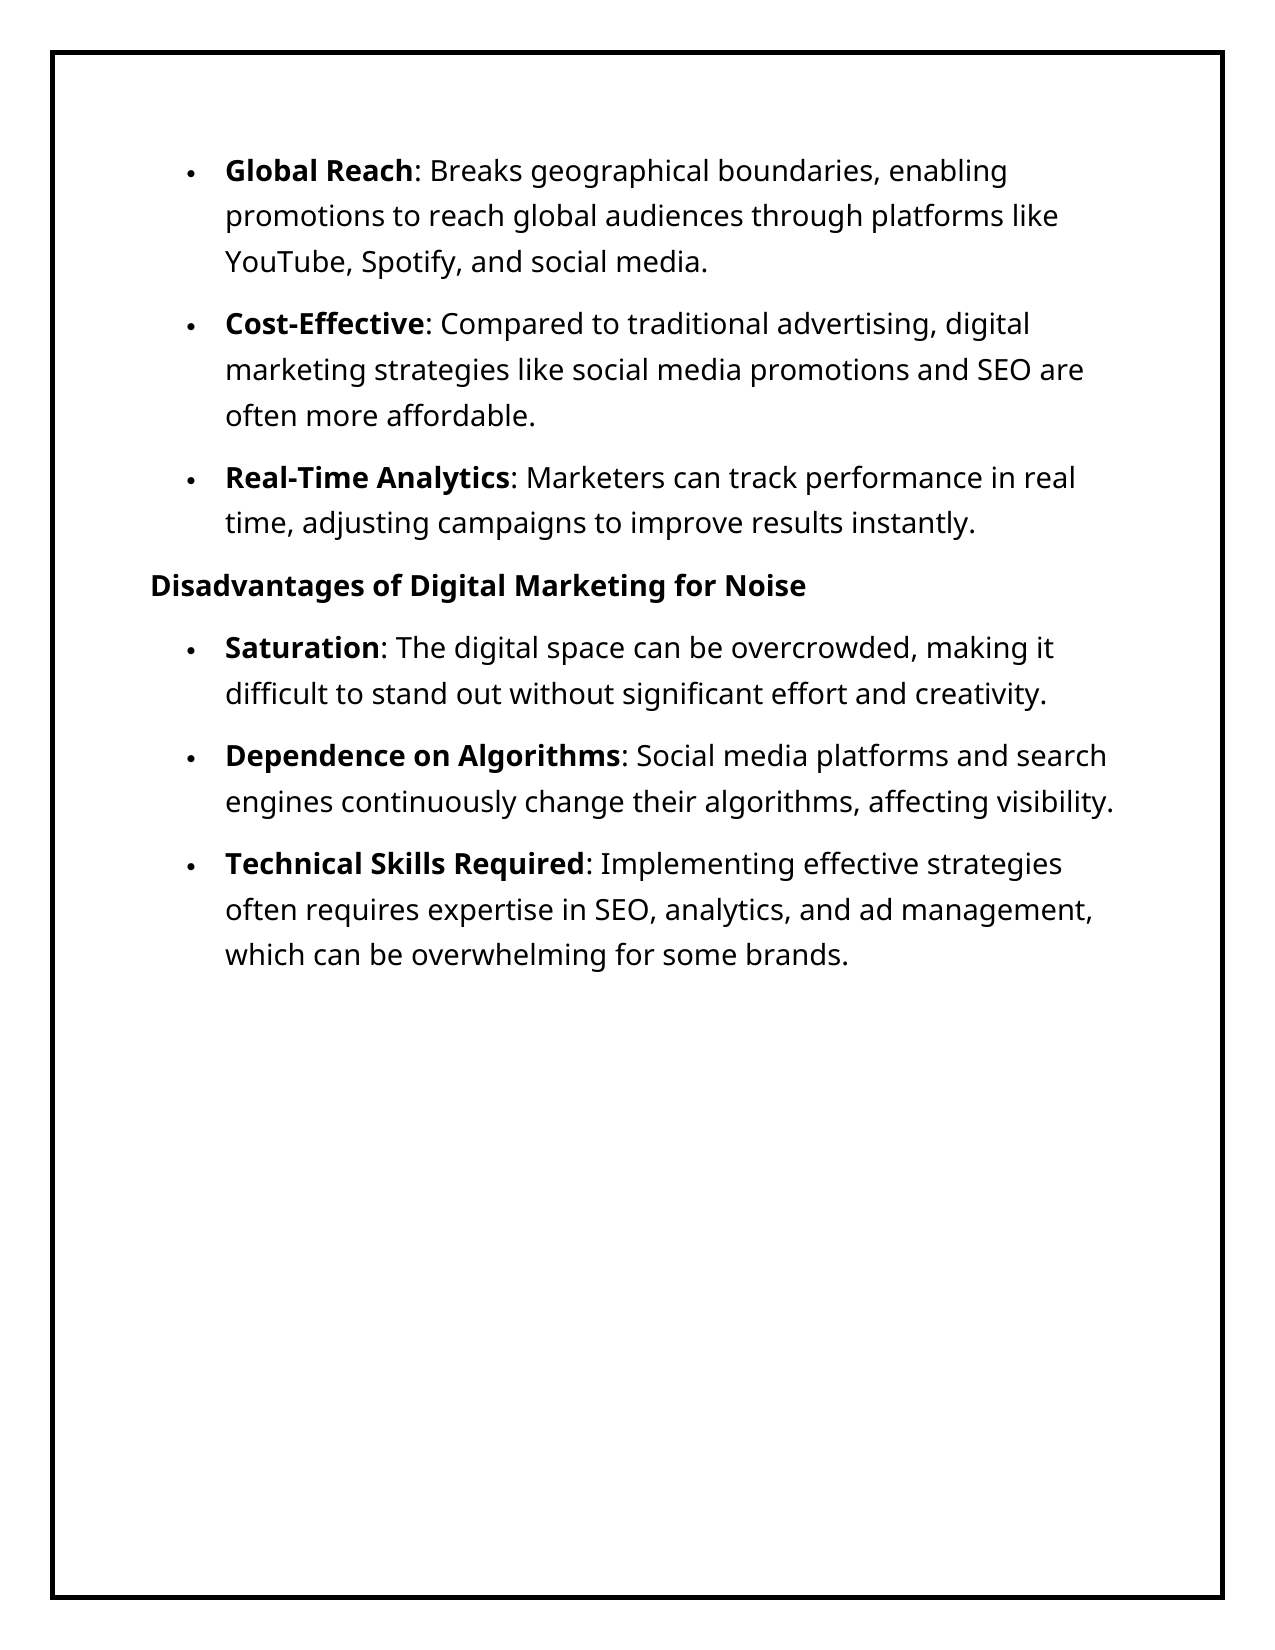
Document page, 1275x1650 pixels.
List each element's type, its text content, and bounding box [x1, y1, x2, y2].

list Cost-Effective: Compared to traditional advertising, digital marketing strategies like social media promotions and SEO are often more affordable. [187, 303, 1125, 434]
text Disadvantages of Digital Marketing for Noise [150, 565, 1125, 605]
list Saturation: The digital space can be overcrowded, making it difficult to stand out without significant effort and creativity. [187, 627, 1125, 713]
list Global Reach: Breaks geographical boundaries, enabling promotions to reach global audiences through platforms like YouTube, Spotify, and social media. [187, 150, 1125, 281]
list Dependence on Algorithms: Social media platforms and search engines continuously change their algorithms, affecting visibility. [187, 735, 1125, 821]
list Real-Time Analytics: Marketers can track performance in real time, adjusting campaigns to improve results instantly. [187, 457, 1125, 542]
list Technical Skills Required: Implementing effective strategies often requires expertise in SEO, analytics, and ad management, which can be overwhelming for some brands. [187, 843, 1125, 974]
